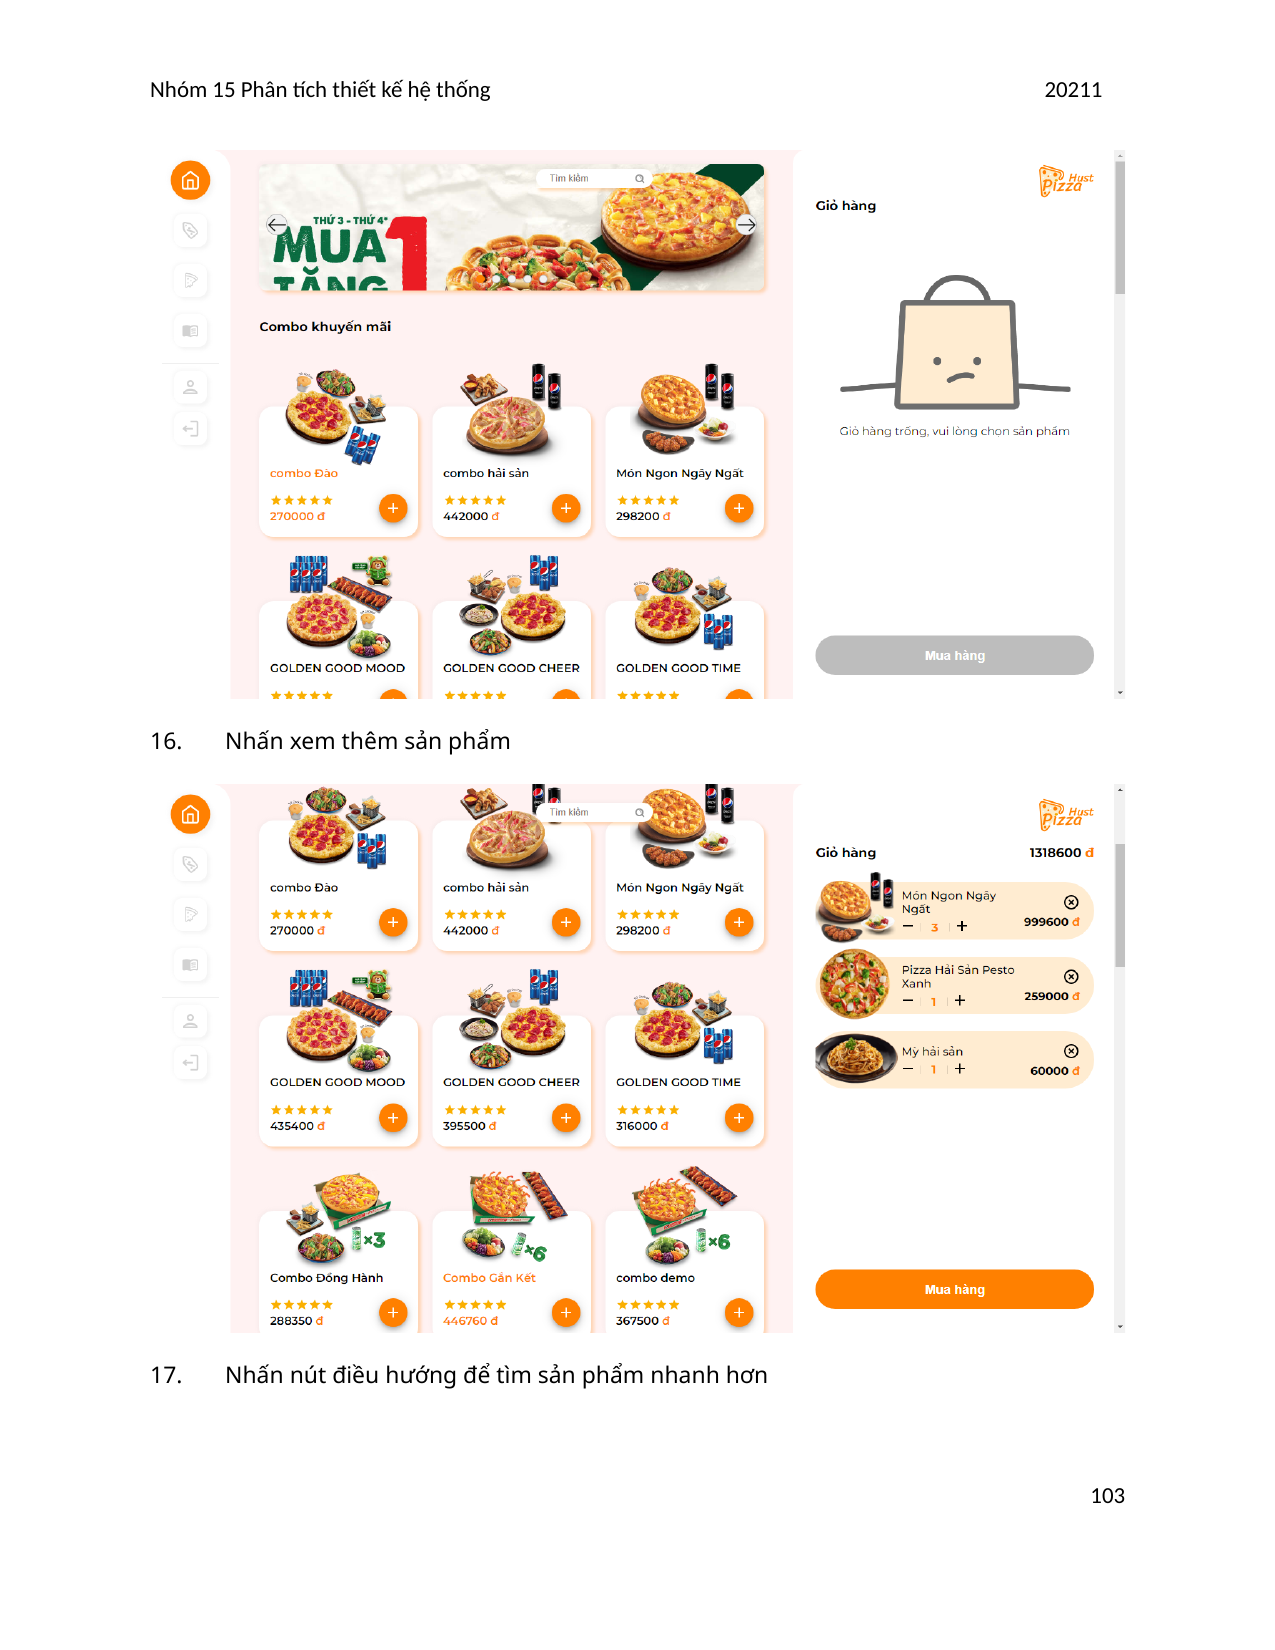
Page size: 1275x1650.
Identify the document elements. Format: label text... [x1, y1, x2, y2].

picture [150, 784, 1125, 1333]
list Nhấn xem thêm sản phẩm [150, 725, 1125, 757]
picture [150, 150, 1125, 699]
list Nhấn nút điều hướng để tìm sản phẩm nhanh hơn [150, 1359, 1125, 1391]
